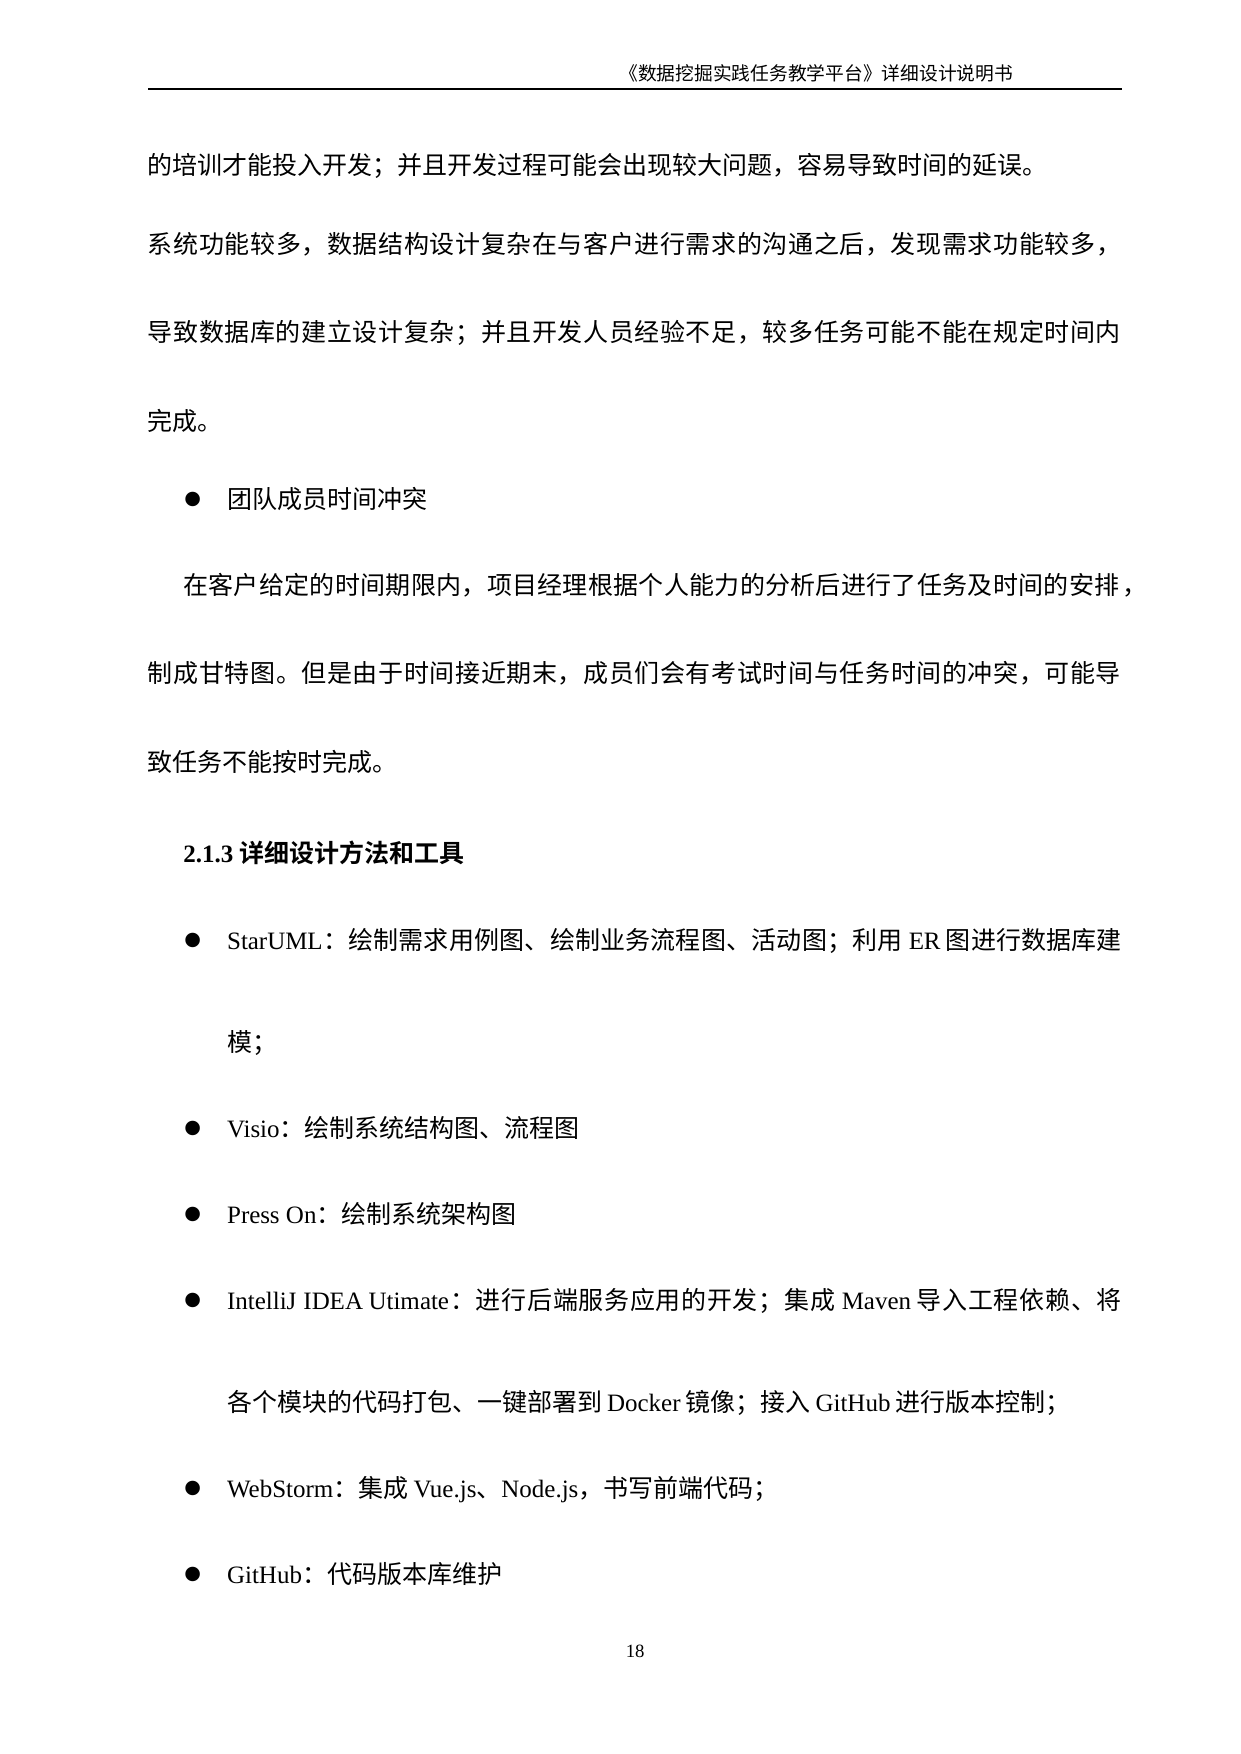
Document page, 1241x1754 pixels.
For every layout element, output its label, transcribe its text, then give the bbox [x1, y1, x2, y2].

list StarUML：绘制需求用例图、绘制业务流程图、活动图；利用ER图进行数据库建模； [183, 904, 1122, 1074]
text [148, 130, 1122, 198]
list Press On：绘制系统架构图 [183, 1178, 1122, 1246]
list WebStorm：集成Vue.js、Node.js，书写前端代码； [183, 1452, 1122, 1520]
list GitHub：代码版本库维护 [183, 1538, 1122, 1606]
list IntelliJ IDEA Utimate：进行后端服务应用的开发；集成Maven导入工程依赖、将各个模块的代码打包、一键部署到Docker镜像；接入GitHub进行版本控制； [183, 1264, 1122, 1434]
list 团队成员时间冲突 [183, 464, 1122, 532]
list Visio：绘制系统结构图、流程图 [183, 1092, 1122, 1160]
text 系统功能较多，数据结构设计复杂在与客户进行需求的沟通之后，发现需求功能较多，导致数据库的建立设计复杂；并且开发人员经验不足，较多任务可能不能在规定时间内完成。 [148, 209, 1122, 453]
subtitle 详细设计方法和工具 [183, 818, 1122, 886]
text 在客户给定的时间期限内，项目经理根据个人能力的分析后进行了任务及时间的安排，制成甘特图。但是由于时间接近期末，成员们会有考试时间与任务时间的冲突，可能导致任务不能按时完成。 [148, 550, 1122, 794]
